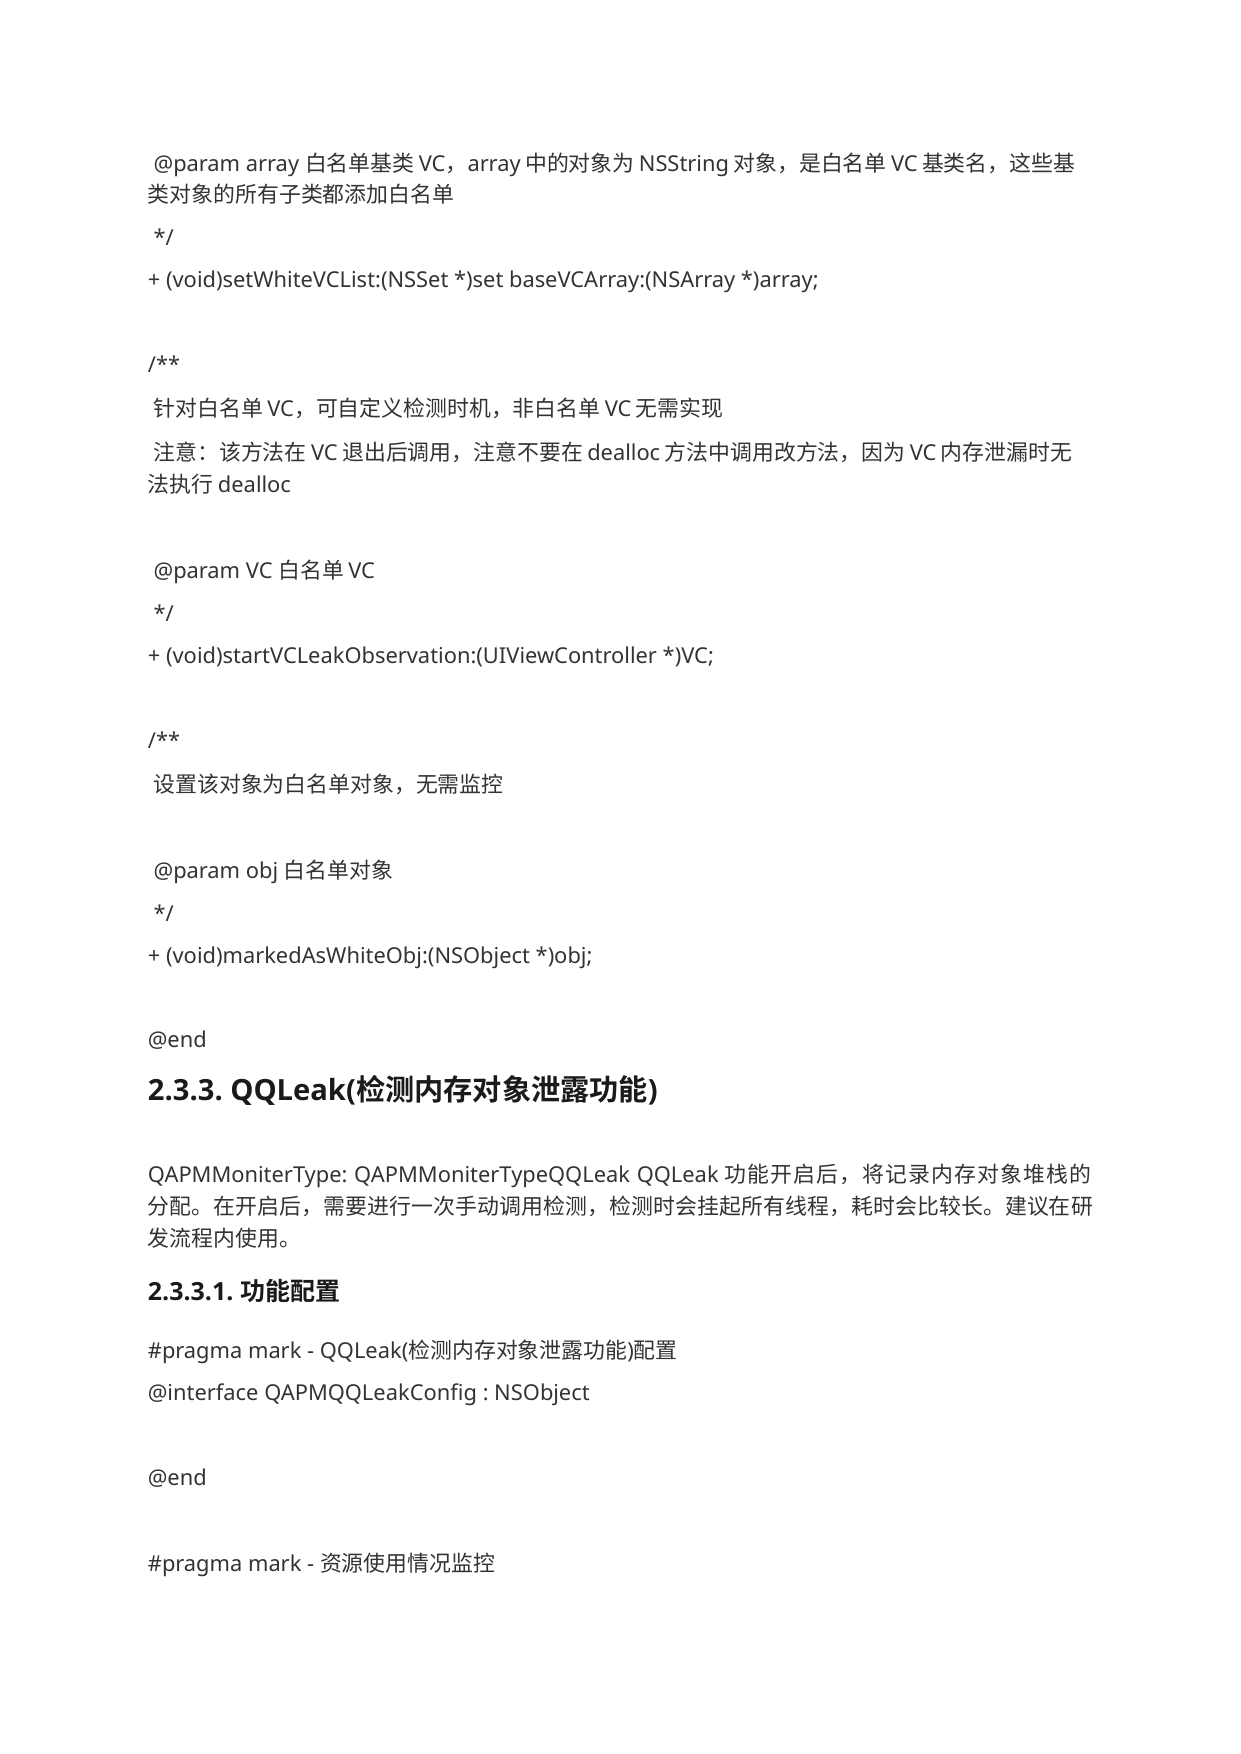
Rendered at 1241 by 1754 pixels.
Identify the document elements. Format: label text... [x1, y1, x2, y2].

text @end [148, 1024, 1093, 1054]
text /** [148, 348, 1093, 378]
text 针对白名单VC，可自定义检测时机，非白名单VC无需实现 [148, 391, 1093, 423]
text 设置该对象为白名单对象，无需监控 [148, 767, 1093, 798]
text */ [148, 222, 1093, 251]
text /** [148, 724, 1093, 754]
text @param array 白名单基类VC，array中的对象为NSString对象，是白名单VC基类名，这些基类对象的所有子类都添加白名单 [148, 146, 1093, 209]
text @param obj 白名单对象 [148, 853, 1093, 885]
text #pragma mark - 资源使用情况监控 [148, 1546, 1093, 1578]
text + (void)markedAsWhiteObj:(NSObject *)obj; [148, 940, 1093, 970]
text + (void)startVCLeakObservation:(UIViewController *)VC; [148, 640, 1093, 670]
text */ [148, 598, 1093, 627]
subtitle 2.3.3. QQLeak(检测内存对象泄露功能) [148, 1067, 1093, 1109]
subtitle 2.3.3.1. 功能配置 [148, 1271, 1093, 1308]
text @interface QAPMQQLeakConfig : NSObject [148, 1377, 1093, 1407]
text @end [148, 1462, 1093, 1492]
text 注意：该方法在VC退出后调用，注意不要在dealloc方法中调用改方法，因为VC内存泄漏时无法执行dealloc [148, 435, 1093, 499]
text + (void)setWhiteVCList:(NSSet *)set baseVCArray:(NSArray *)array; [148, 264, 1093, 294]
text @param VC 白名单VC [148, 553, 1093, 585]
text QAPMMoniterType: QAPMMoniterTypeQQLeak QQLeak功能开启后，将记录内存对象堆栈的分配。在开启后，需要进行一次手动调用检测，检测时会挂起所有线程，耗时会比较长。建议在研发流程内使用。 [148, 1157, 1093, 1253]
text #pragma mark - QQLeak(检测内存对象泄露功能)配置 [148, 1333, 1093, 1365]
text */ [148, 898, 1093, 927]
